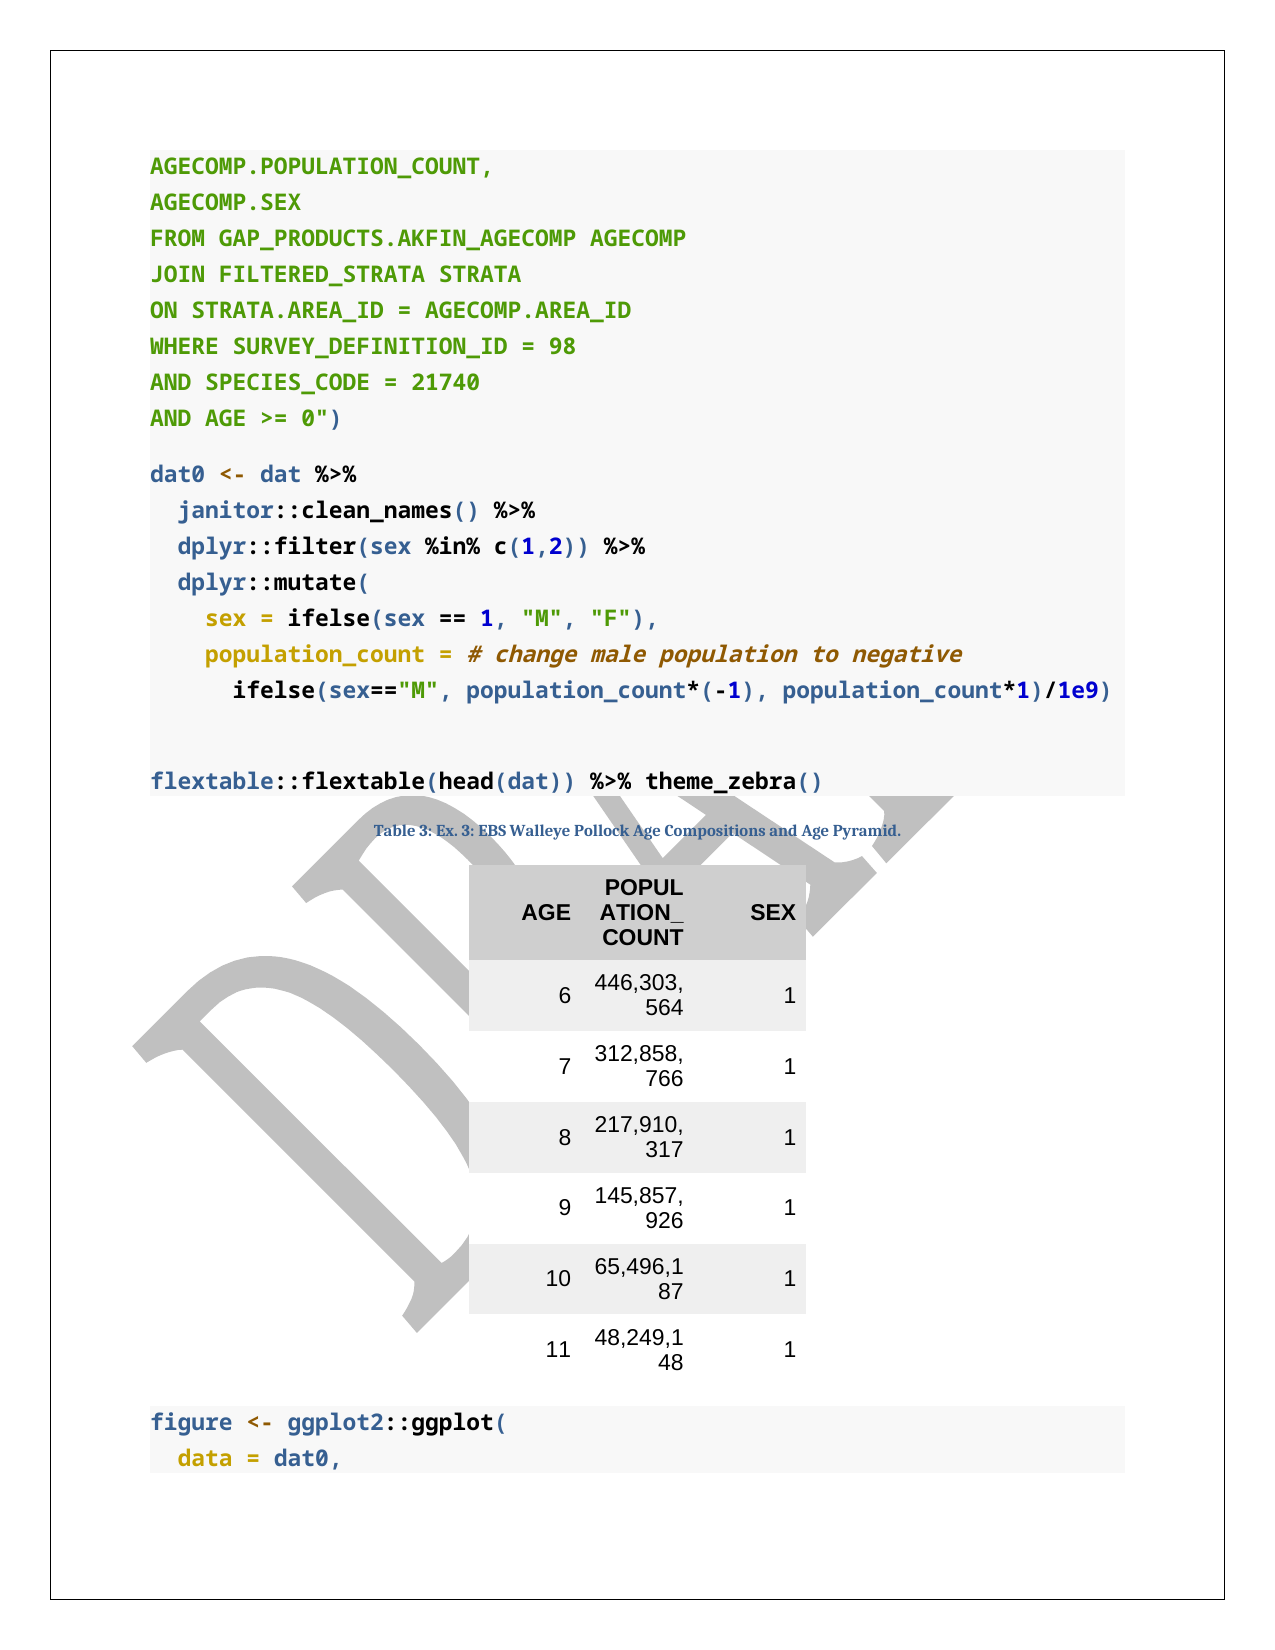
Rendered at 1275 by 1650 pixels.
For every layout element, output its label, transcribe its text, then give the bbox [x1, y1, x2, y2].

text Table : Ex. 3: EBS Walleye Pollock Age Compositions and Age Pyramid. [150, 822, 1125, 841]
table_cell 65,496,187 [581, 1244, 694, 1314]
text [150, 150, 1125, 433]
table_cell 1 [694, 1244, 806, 1314]
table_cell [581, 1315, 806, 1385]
table_header POPULATION_COUNT [581, 865, 694, 960]
table_cell 7 [469, 1031, 581, 1102]
table_cell 1 [694, 960, 806, 1031]
table_cell 8 [469, 1102, 581, 1173]
table_cell 6 [469, 960, 581, 1031]
table_cell 217,910,317 [581, 1102, 694, 1173]
table_cell 10 [469, 1244, 581, 1314]
table_cell 145,857,926 [581, 1173, 694, 1244]
table_cell 1 [694, 1102, 806, 1173]
table_cell 446,303,564 [581, 960, 694, 1031]
table_cell 312,858,766 [581, 1031, 694, 1102]
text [150, 1406, 1125, 1473]
table_header SEX [694, 865, 806, 960]
table_cell 11 [469, 1315, 581, 1385]
table_cell 9 [469, 1173, 581, 1244]
text dat0 <- dat %>% janitor::clean_names() %>% dplyr::filter(sex %in% c(1,2)) %>% dplyr::mutate( sex = ifelse(sex == 1, "M", "F"), population_count = # change male population to negative ifelse(sex=="M", population_count*(-1), population_count*1)/1e9) flextable::flextable(head(dat)) %>% theme_zebra() [150, 458, 1125, 796]
table_header AGE [469, 865, 581, 960]
table_cell 1 [694, 1173, 806, 1244]
table_cell 1 [694, 1031, 806, 1102]
